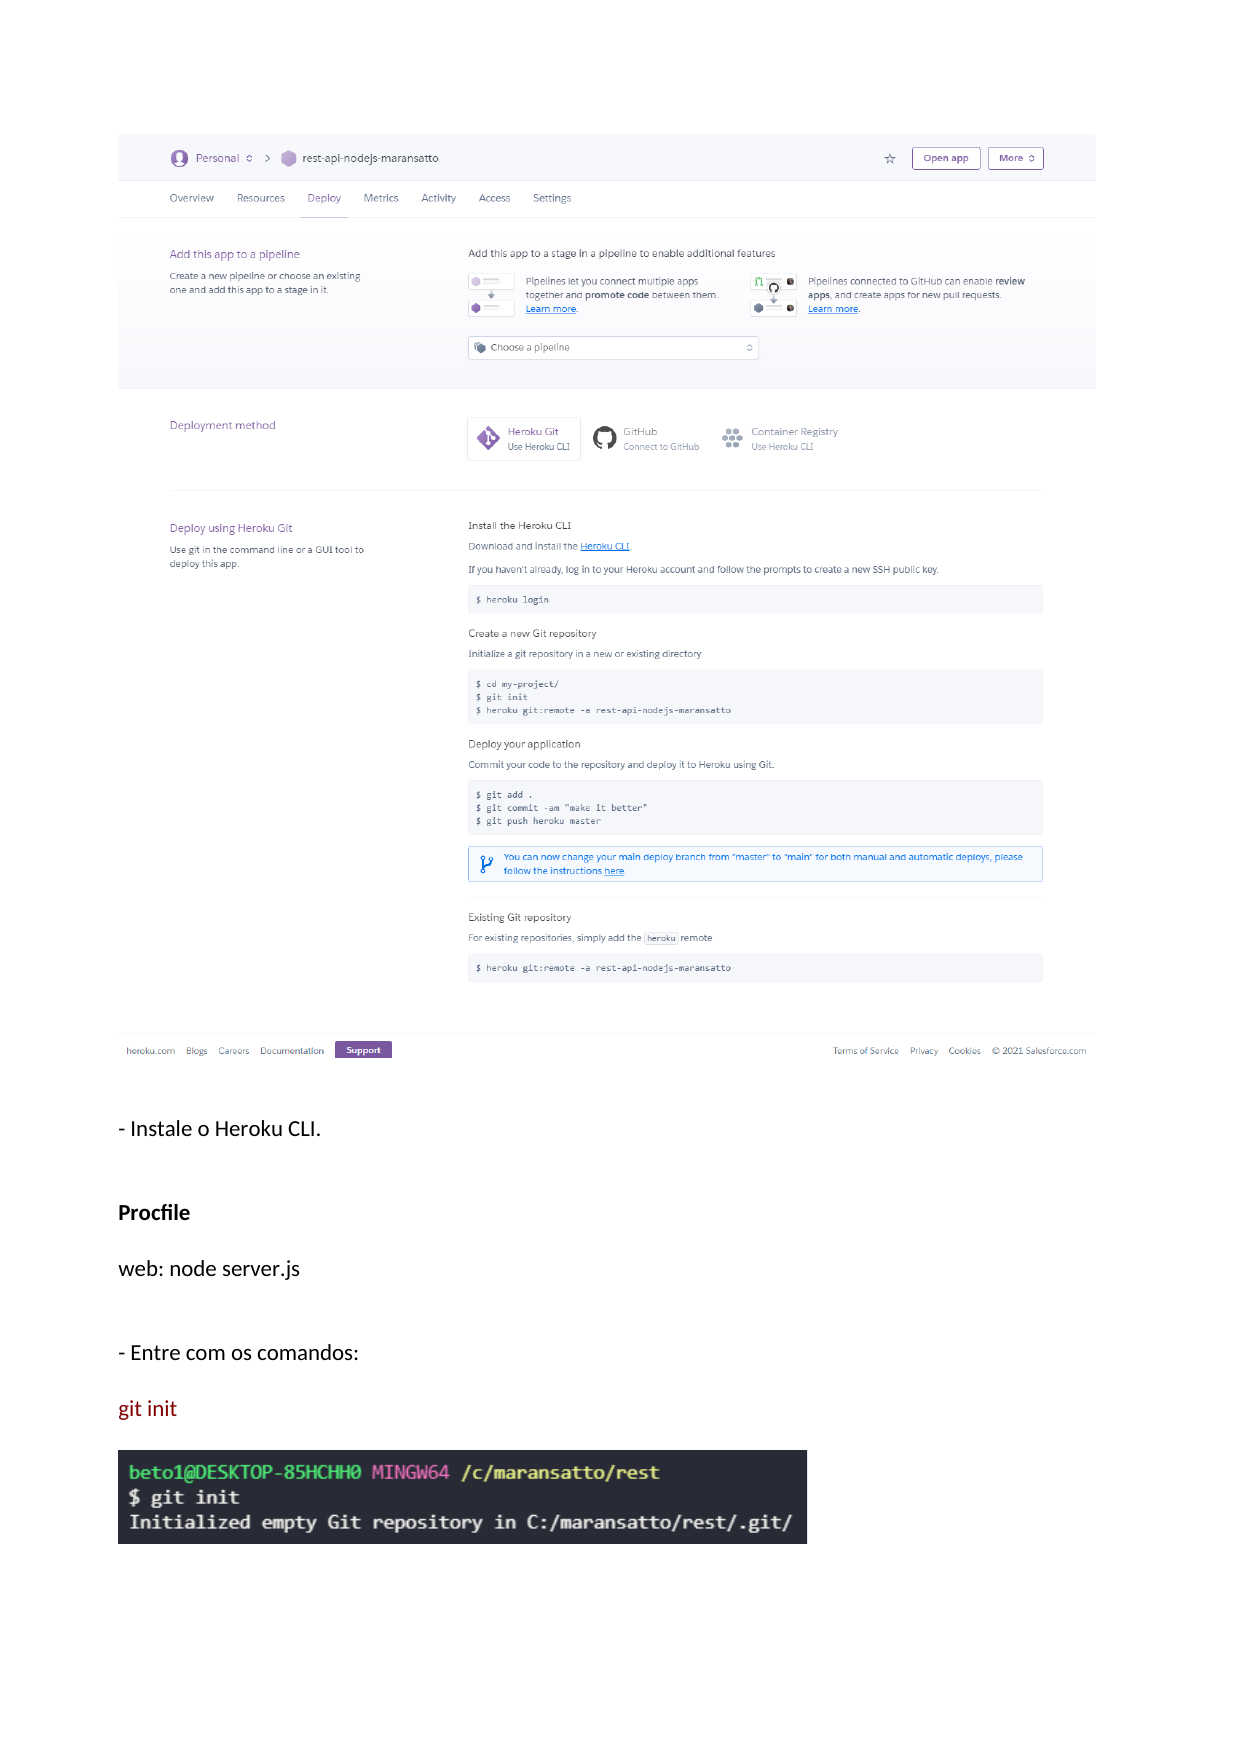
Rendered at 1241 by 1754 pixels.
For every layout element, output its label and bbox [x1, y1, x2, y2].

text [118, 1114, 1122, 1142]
picture [118, 1450, 808, 1544]
picture [118, 118, 1096, 1058]
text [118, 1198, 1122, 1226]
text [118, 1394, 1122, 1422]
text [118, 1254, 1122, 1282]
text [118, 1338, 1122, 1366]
